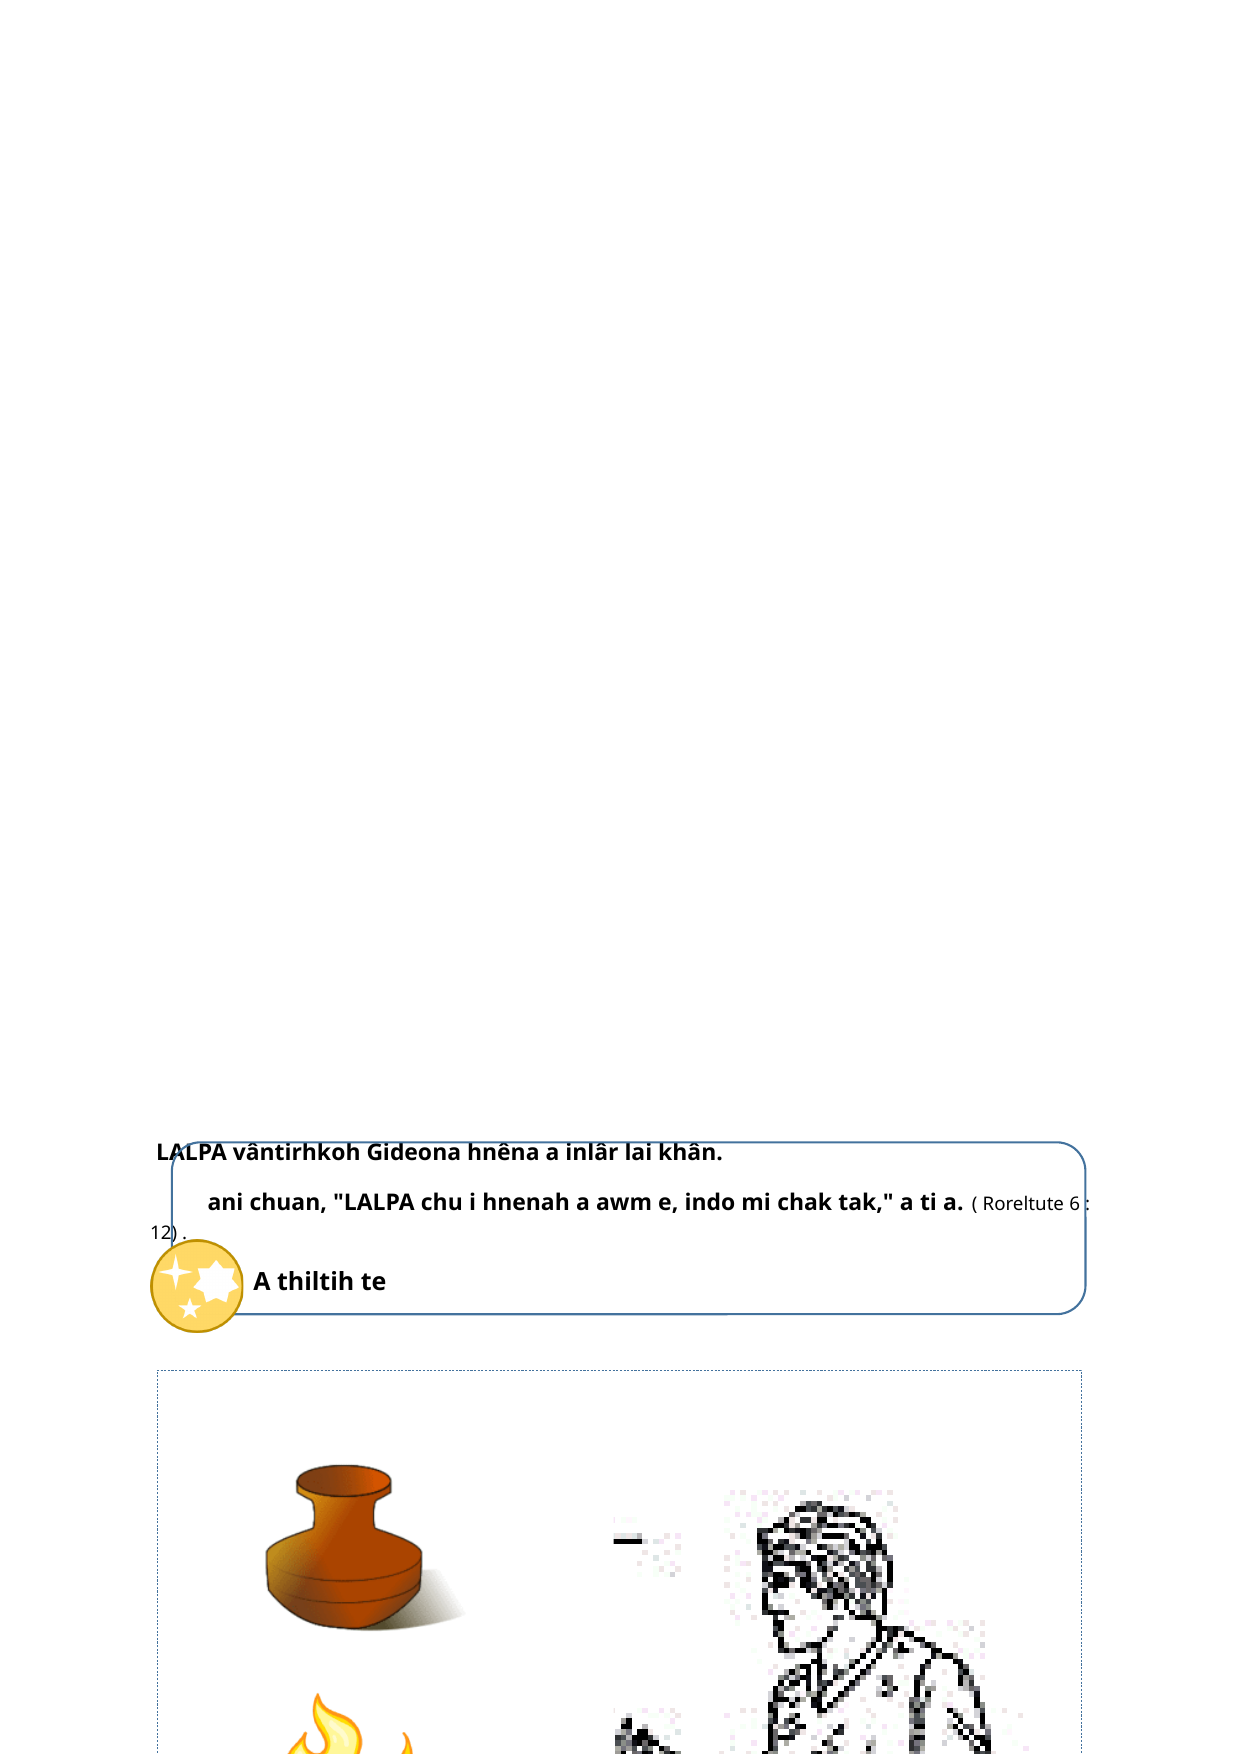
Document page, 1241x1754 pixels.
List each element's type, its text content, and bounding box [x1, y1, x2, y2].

text LALPA vântirhkoh Gideona hnêna a inlâr lai khân. [150, 1136, 1090, 1167]
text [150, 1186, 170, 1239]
text ani chuan, "LALPA chu i hnenah a awm e, indo mi chak tak," a ti a. ( Roreltute 6 : 12) . [173, 1186, 1084, 1245]
text A thiltih te [244, 1263, 1084, 1297]
picture [205, 1689, 579, 1754]
picture [242, 1449, 524, 1648]
picture [613, 1421, 1033, 1754]
picture [150, 1239, 244, 1333]
